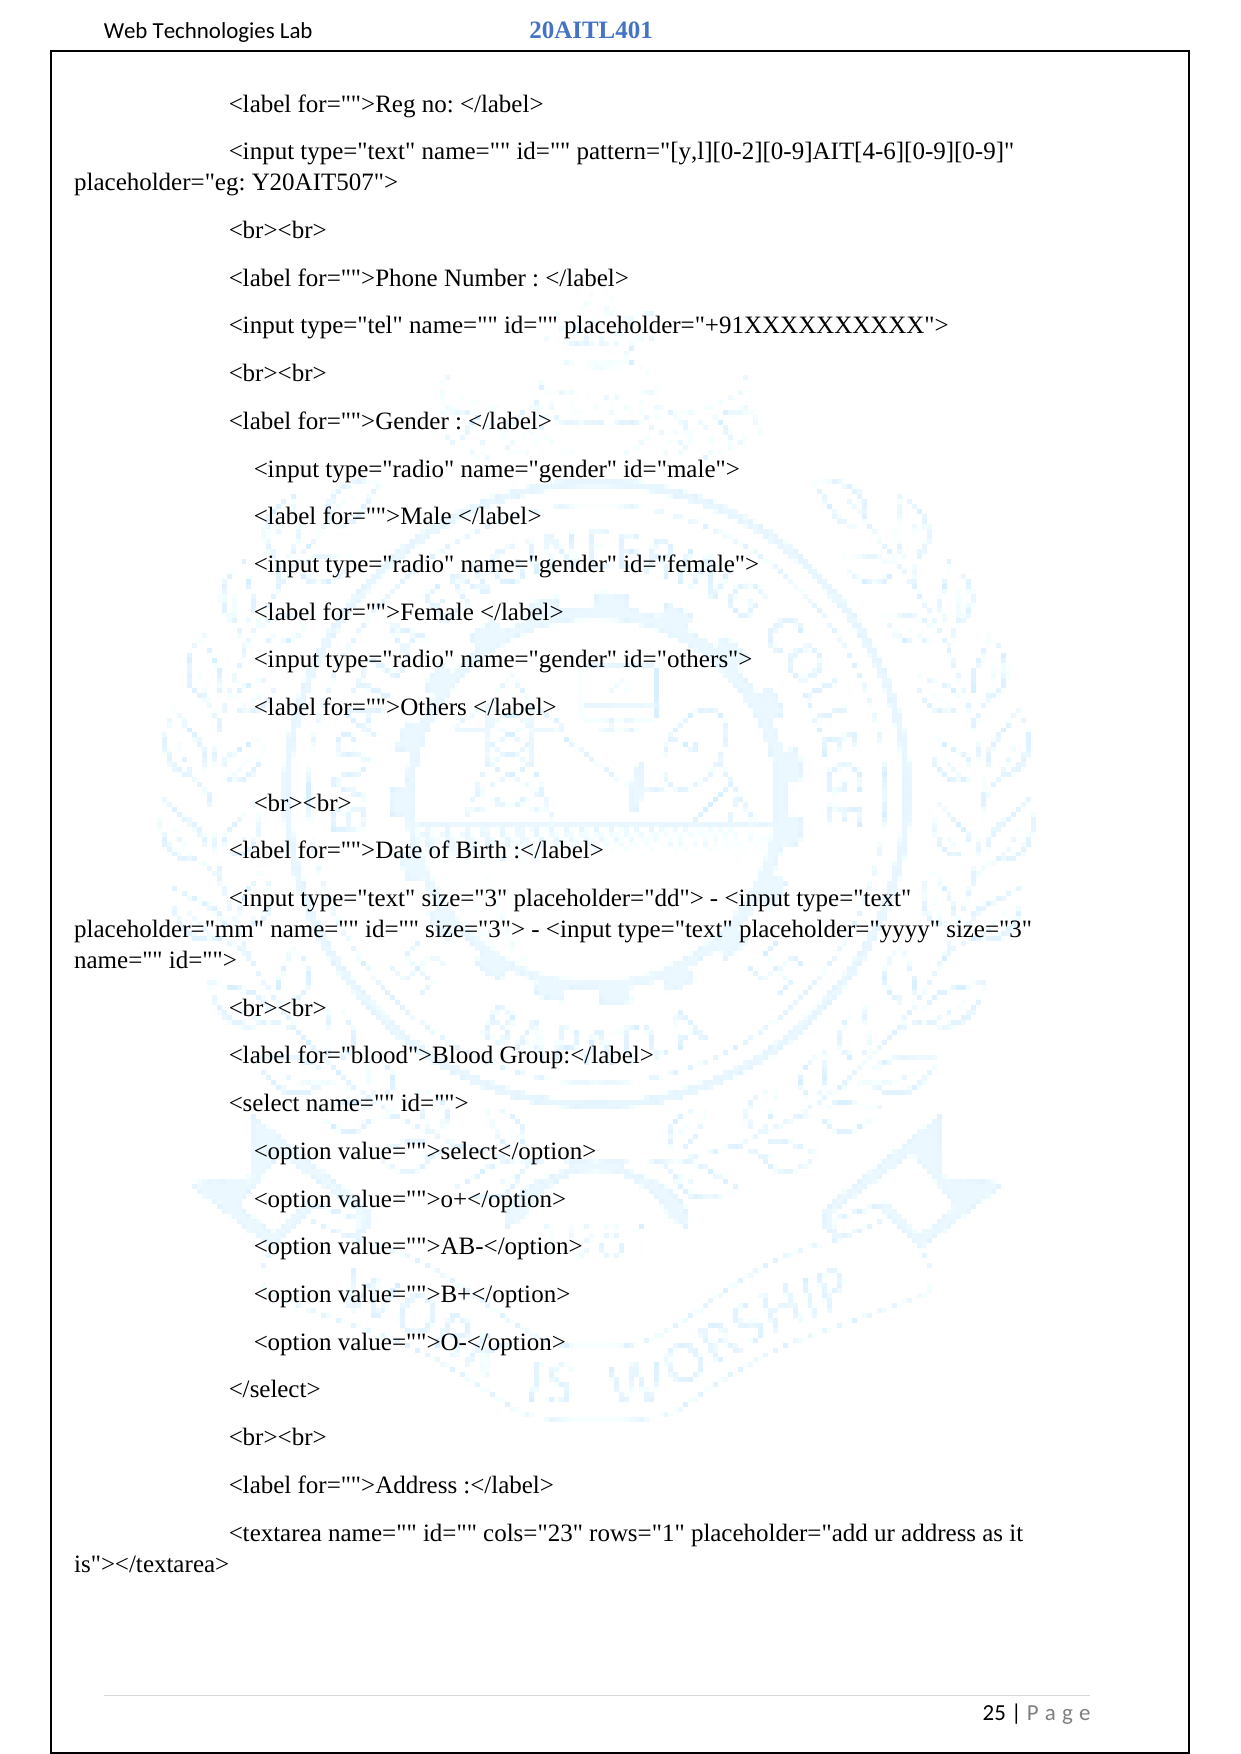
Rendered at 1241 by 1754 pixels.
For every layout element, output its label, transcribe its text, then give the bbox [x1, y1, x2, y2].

text <label for="">Date of Birth :</label> [74, 835, 1090, 864]
text <br><br> [74, 215, 1090, 244]
text </select> [74, 1374, 1090, 1403]
text <option value="">AB-</option> [74, 1231, 1090, 1260]
text <label for="">Others </label> [74, 692, 1090, 721]
text <textarea name="" id="" cols="23" rows="1" placeholder="add ur address as it is"></textarea> [74, 1518, 1090, 1577]
text <option value="">o+</option> [74, 1184, 1090, 1212]
text <input type="radio" name="gender" id="others"> [74, 644, 1090, 673]
text <input type="text" name="" id="" pattern="[y,l][0-2][0-9]AIT[4-6][0-9][0-9]" placeholder="eg: Y20AIT507"> [74, 136, 1090, 196]
text <label for="">Reg no: </label> [74, 89, 1090, 117]
text <option value="">select</option> [74, 1136, 1090, 1165]
text <label for="blood">Blood Group:</label> [74, 1041, 1090, 1069]
text <option value="">B+</option> [74, 1279, 1090, 1308]
text <label for="">Phone Number : </label> [74, 263, 1090, 292]
text <input type="text" size="3" placeholder="dd"> - <input type="text" placeholder="mm" name="" id="" size="3"> - <input type="text" placeholder="yyyy" size="3" name="" id=""> [74, 883, 1090, 974]
text <br><br> [74, 358, 1090, 387]
text <select name="" id=""> [74, 1088, 1090, 1117]
text <label for="">Gender : </label> [74, 406, 1090, 435]
text <label for="">Female </label> [74, 597, 1090, 626]
text <input type="tel" name="" id="" placeholder="+91XXXXXXXXXX"> [74, 311, 1090, 339]
text <option value="">O-</option> [74, 1327, 1090, 1356]
text <label for="">Male </label> [74, 501, 1090, 530]
text <br><br> [74, 1422, 1090, 1451]
text <input type="radio" name="gender" id="male"> [74, 454, 1090, 482]
text <label for="">Address :</label> [74, 1470, 1090, 1499]
text <br><br> [74, 788, 1090, 816]
text <br><br> [74, 993, 1090, 1022]
text <input type="radio" name="gender" id="female"> [74, 549, 1090, 578]
